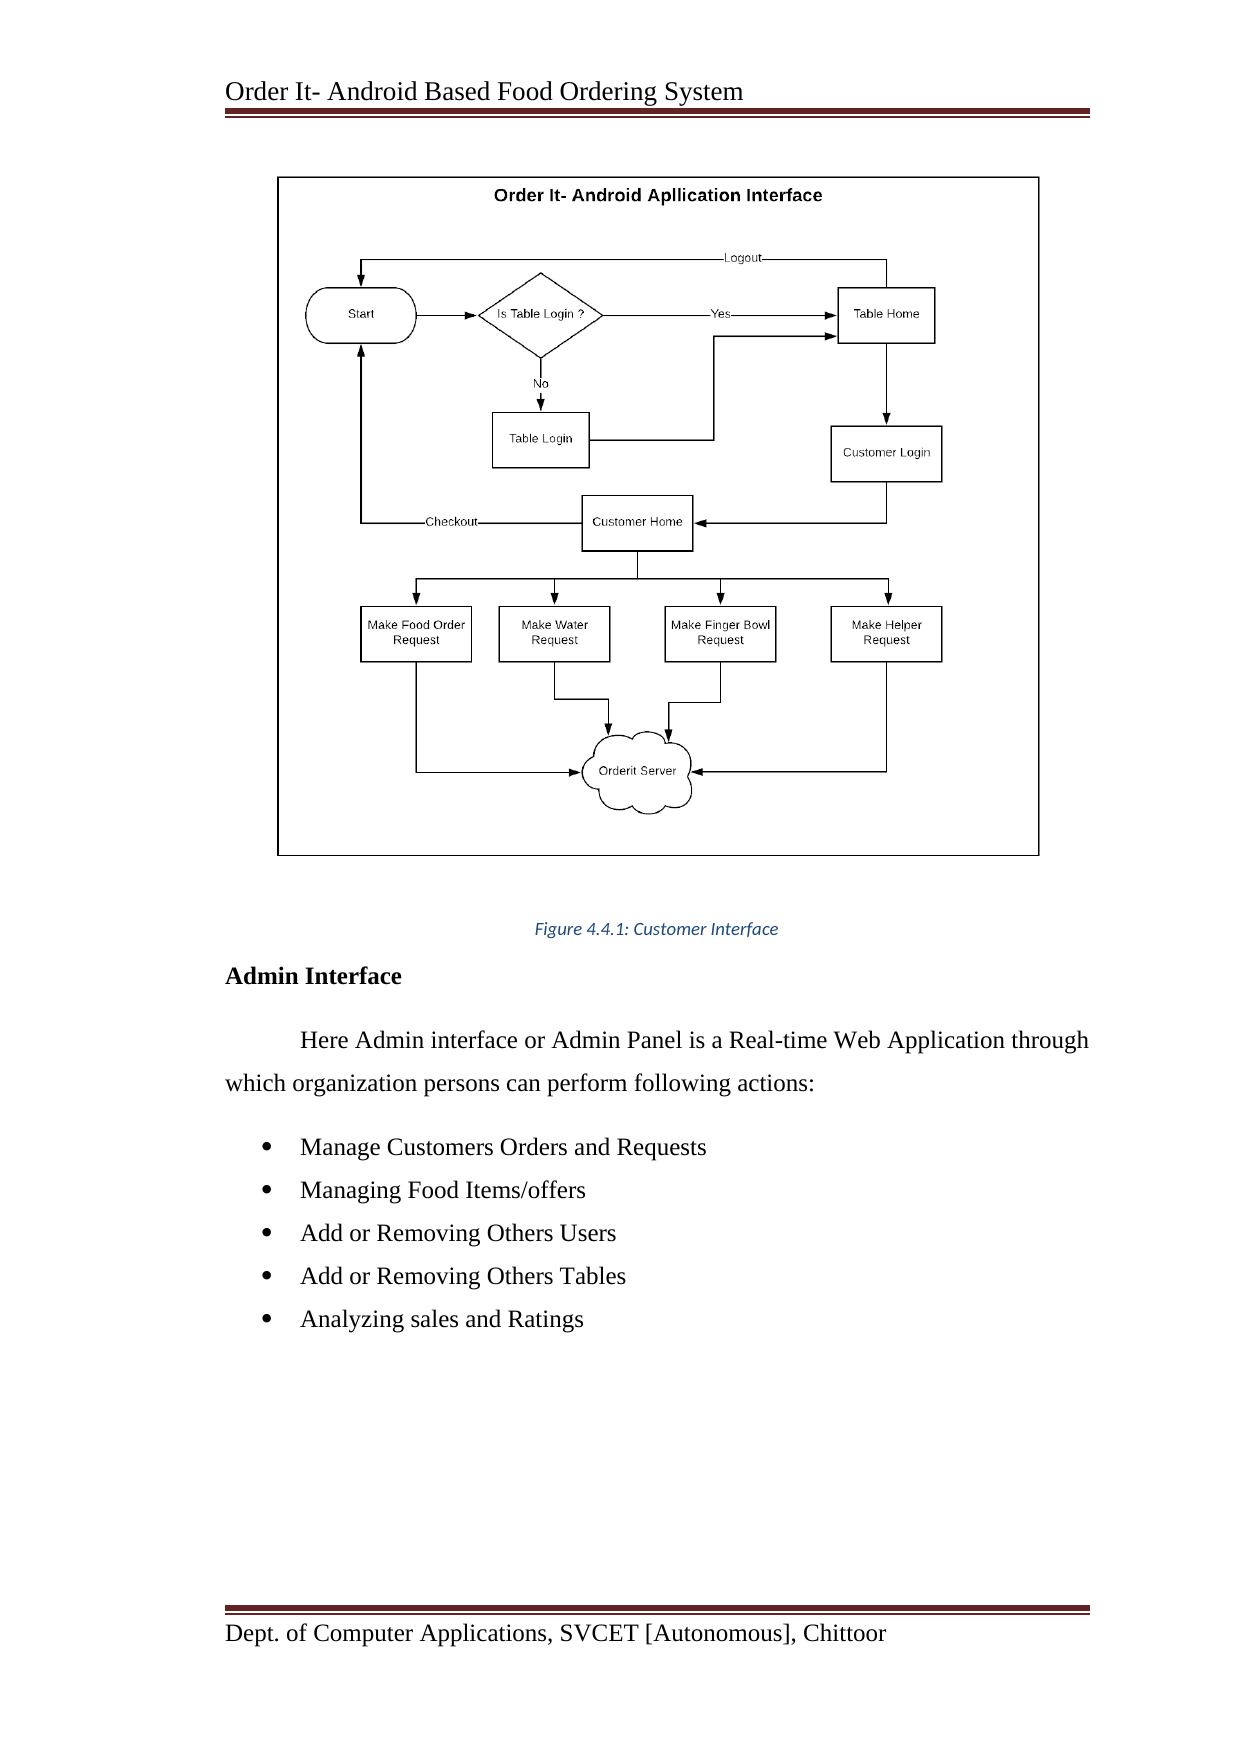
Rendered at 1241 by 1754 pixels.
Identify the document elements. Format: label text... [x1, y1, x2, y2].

text Here Admin interface or Admin Panel is a Real-time Web Application through which organization persons can perform following actions: [225, 1025, 1090, 1097]
picture [250, 150, 1066, 883]
list Analyzing sales and Ratings [262, 1304, 1090, 1333]
text Admin Interface [225, 961, 1090, 989]
list Add or Removing Others Users [262, 1218, 1090, 1247]
text Figure 4.4.1: Customer Interface [225, 917, 1090, 940]
list Manage Customers Orders and Requests [262, 1132, 1090, 1161]
list Add or Removing Others Tables [262, 1261, 1090, 1290]
list Managing Food Items/offers [262, 1175, 1090, 1204]
